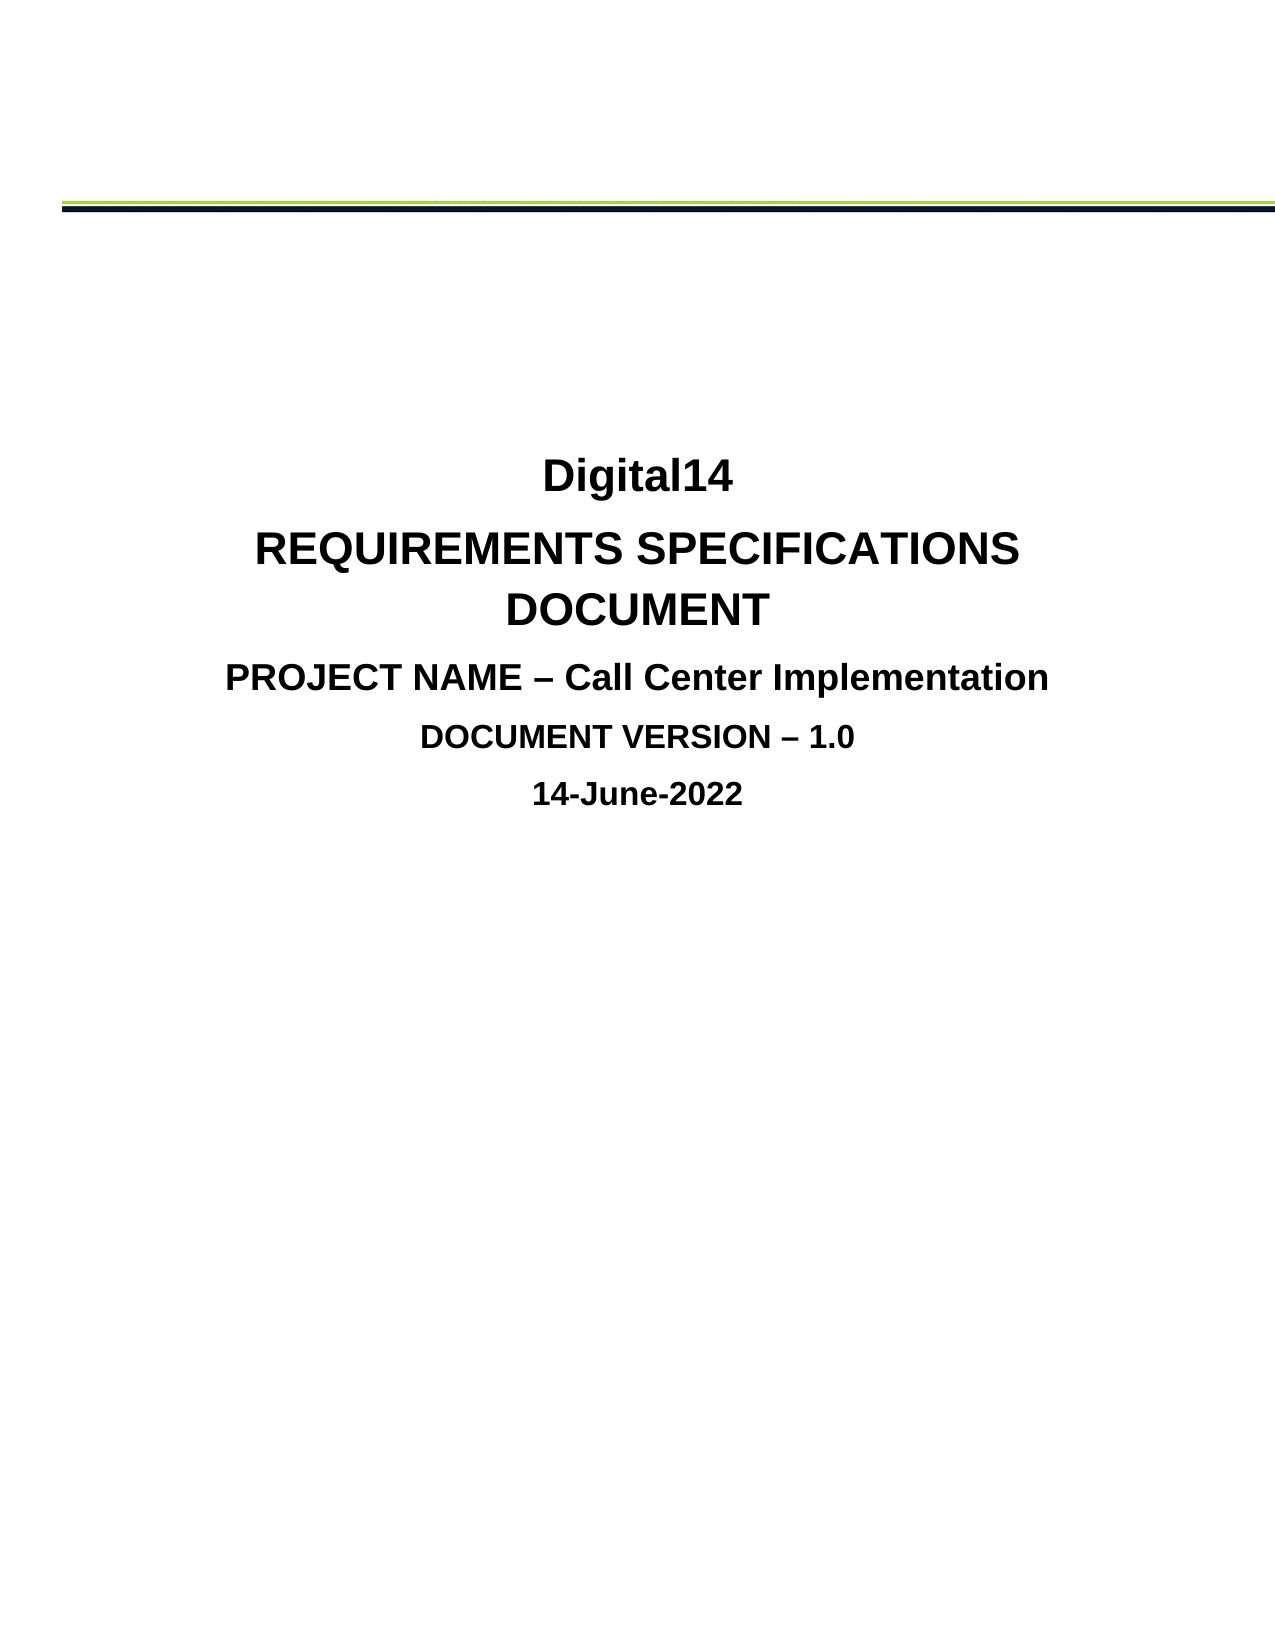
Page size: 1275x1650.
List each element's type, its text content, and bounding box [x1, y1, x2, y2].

text Digital14 [150, 448, 1125, 501]
text PROJECT NAME – Call Center Implementation [150, 655, 1125, 698]
picture [58, 200, 1275, 213]
text 14-June-2022 [150, 774, 1125, 812]
text REQUIREMENTS SPECIFICATIONS DOCUMENT [150, 521, 1125, 635]
text DOCUMENT VERSION – 1.0 [150, 717, 1125, 756]
